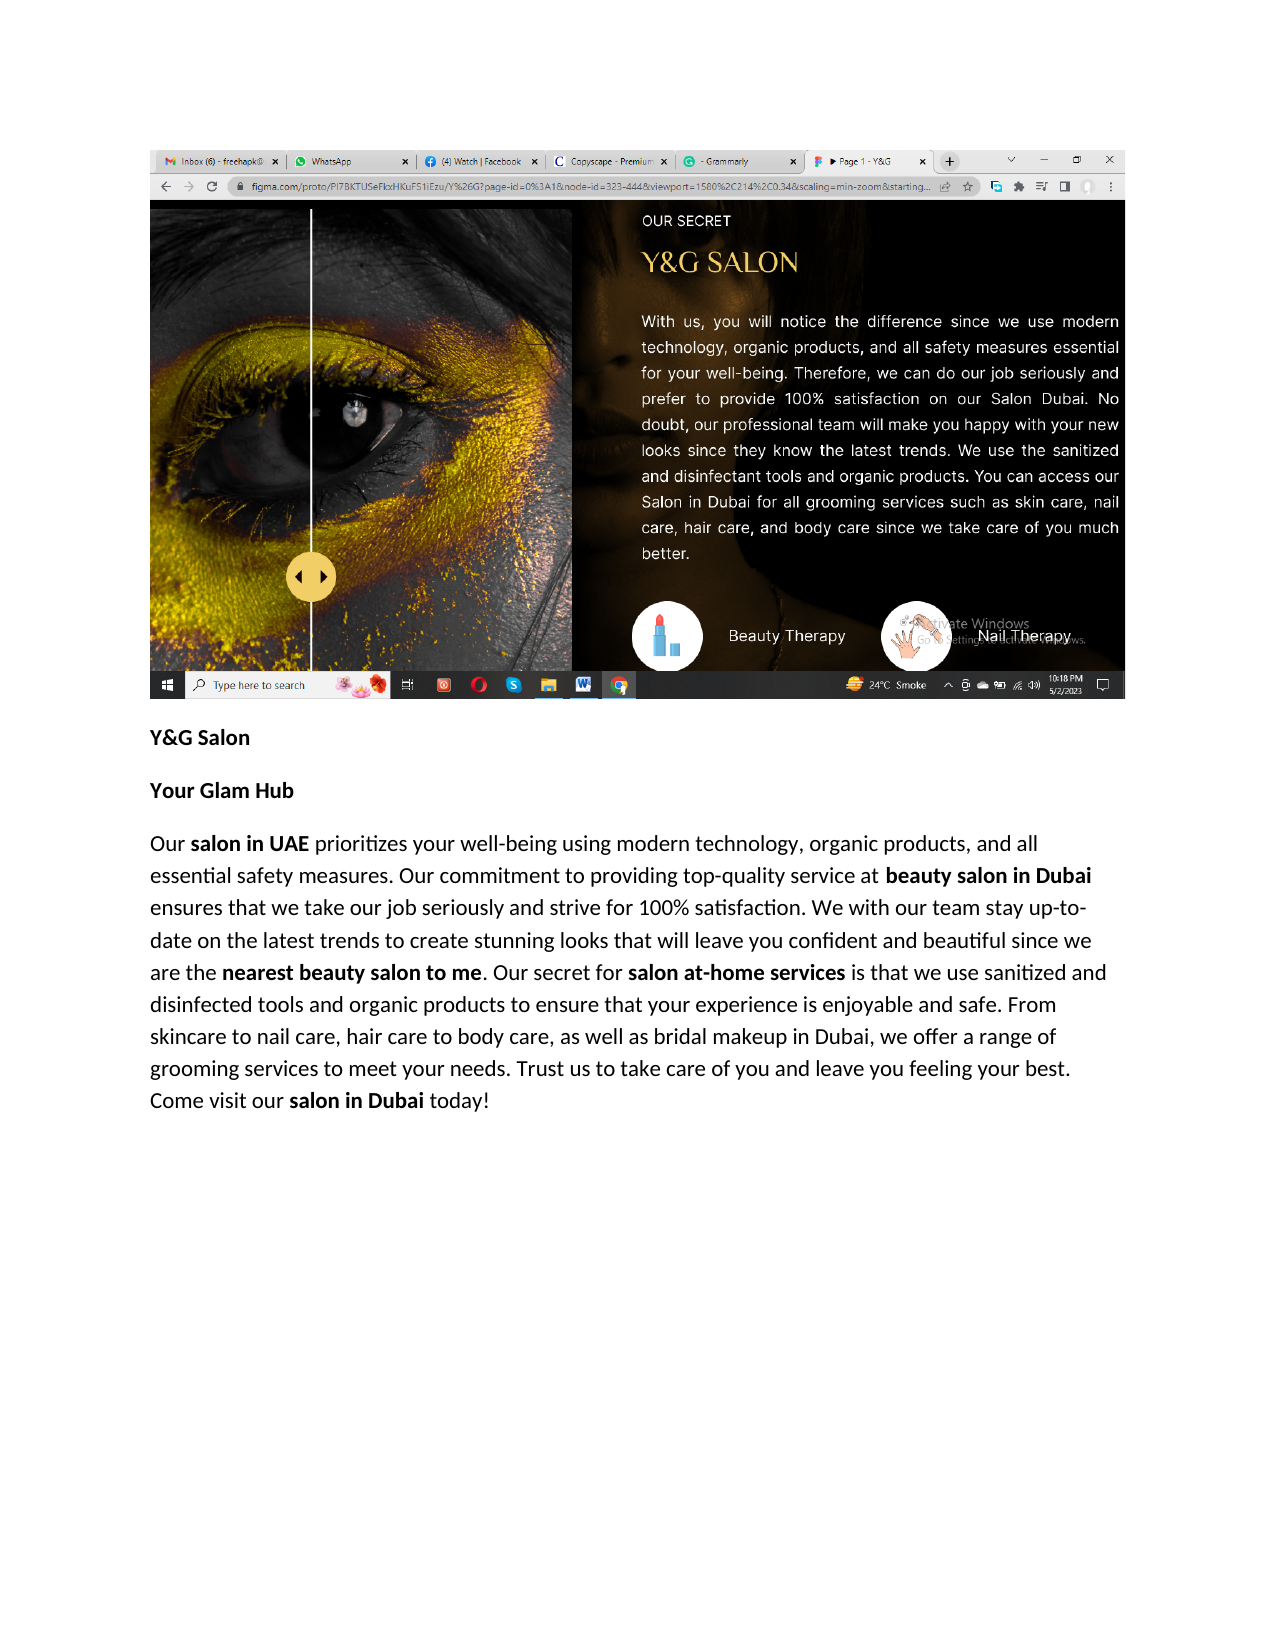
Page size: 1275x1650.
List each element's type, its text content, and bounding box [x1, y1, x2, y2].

text Our salon in UAE prioritizes your well-being using modern technology, organic products, and all essential safety measures. Our commitment to providing top-quality service at beauty salon in Dubai ensures that we take our job seriously and strive for 100% satisfaction. We with our team stay up-to-date on the latest trends to create stunning looks that will leave you confident and beautiful since we are the nearest beauty salon to me. Our secret for salon at-home services is that we use sanitized and disinfected tools and organic products to ensure that your experience is enjoyable and safe. From skincare to nail care, hair care to body care, as well as bridal makeup in Dubai, we offer a range of grooming services to meet your needs. Trust us to take care of you and leave you feeling your best. Come visit our salon in Dubai today! [150, 829, 1125, 1115]
picture [150, 150, 1125, 699]
text Your Glam Hub [150, 776, 1125, 804]
text Y&G Salon [150, 723, 1125, 751]
